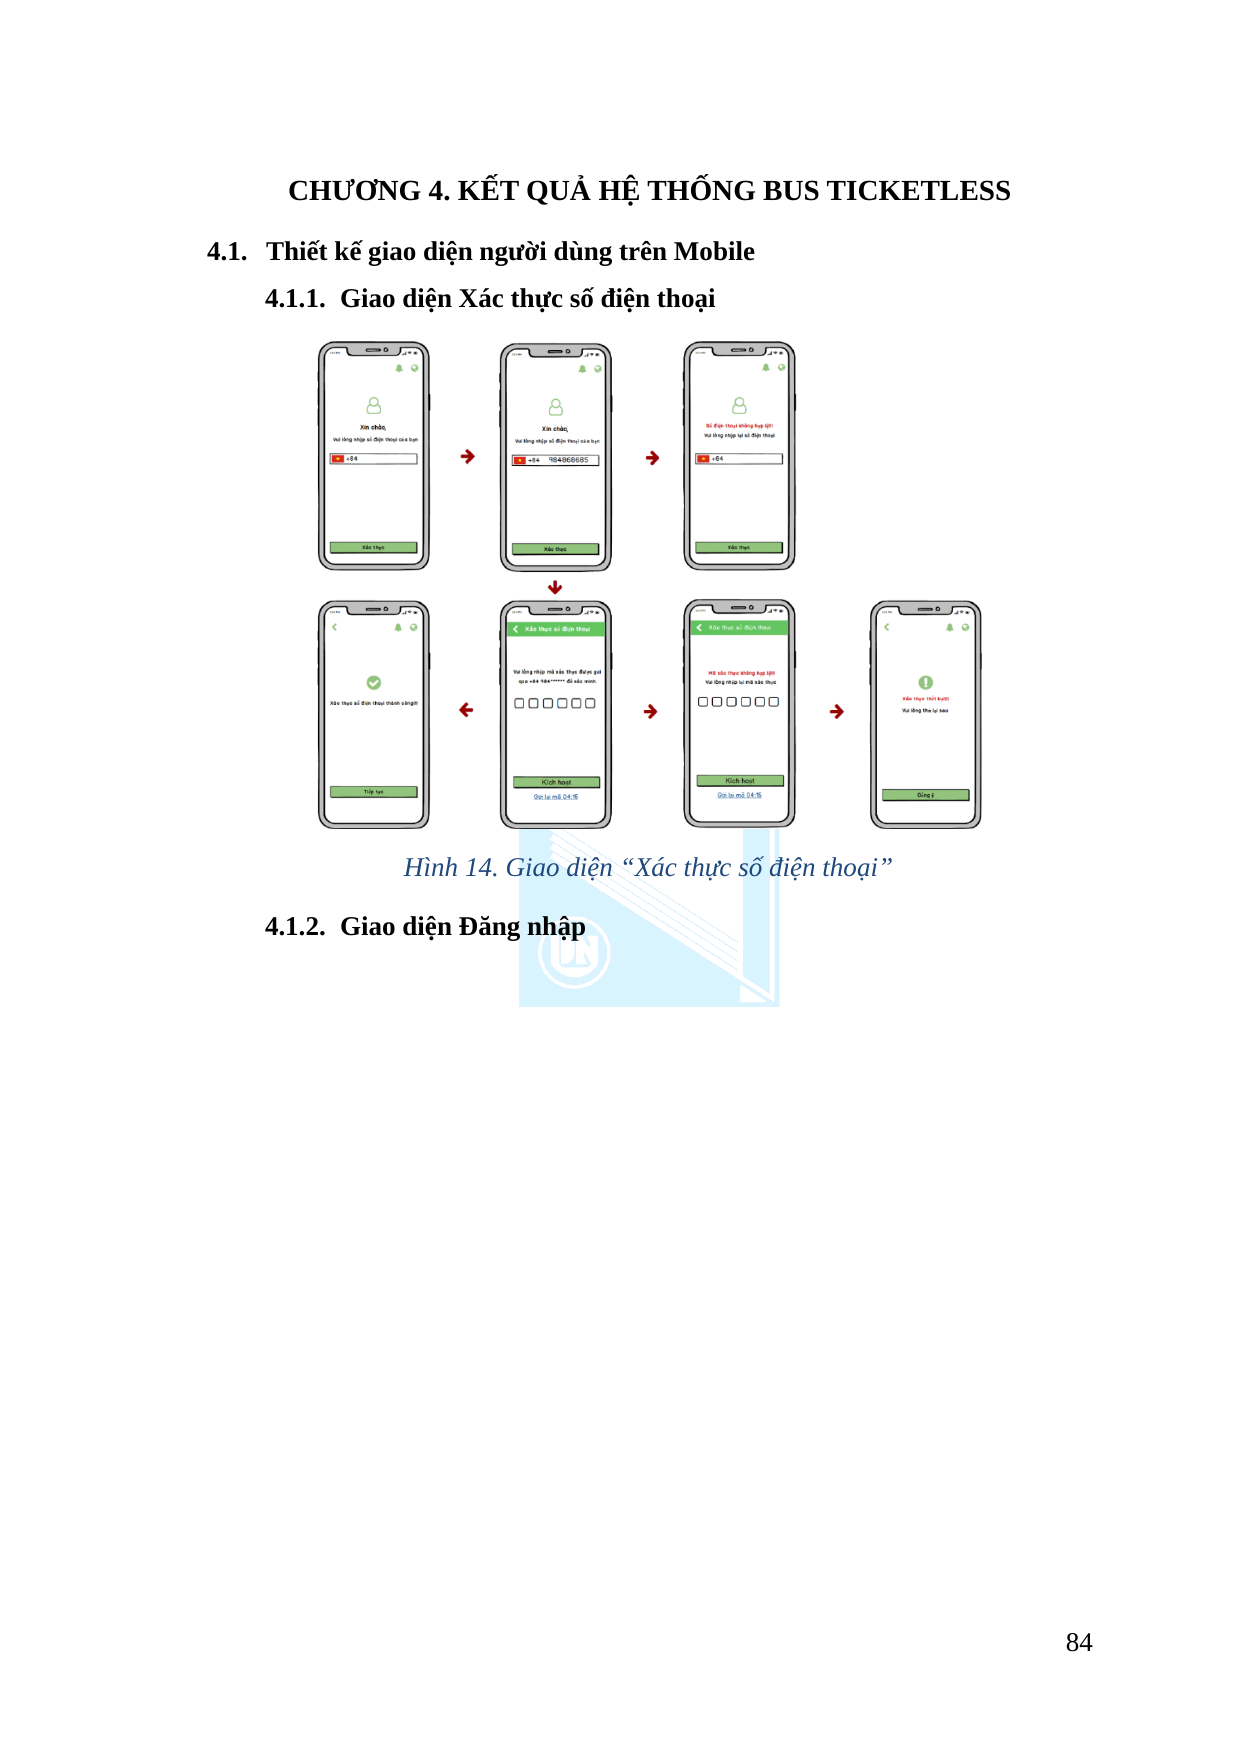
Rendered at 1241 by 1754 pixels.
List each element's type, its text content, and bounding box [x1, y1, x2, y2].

list Giao diện Xác thực số điện thoại [265, 282, 1092, 313]
picture [317, 341, 982, 829]
list Thiết kế giao diện người dùng trên Mobile [207, 236, 1092, 267]
subtitle CHƯƠNG 4. KẾT QUẢ HỆ THỐNG BUS TICKETLESS [207, 173, 1092, 206]
text Hình 14. Giao diện “Xác thực số điện thoại” [207, 851, 1092, 882]
list Giao diện Đăng nhập [265, 910, 1092, 941]
